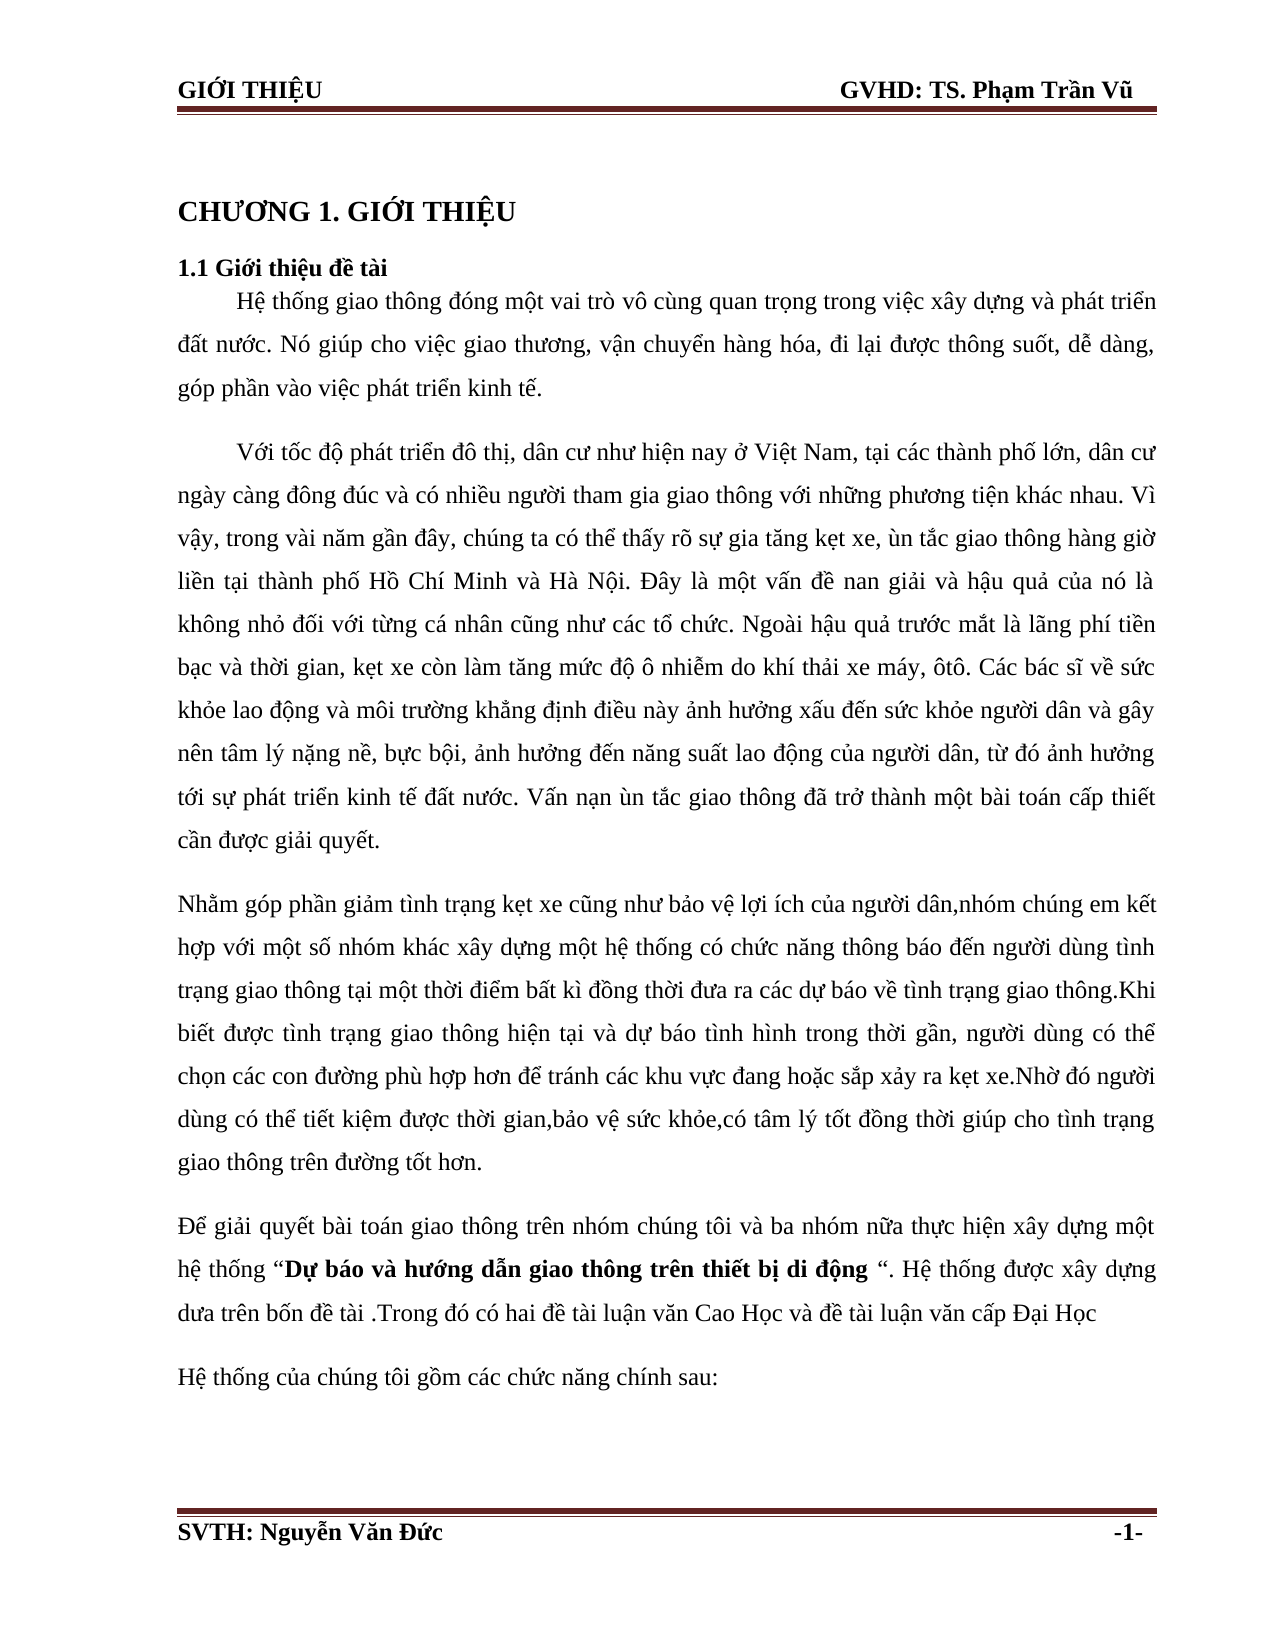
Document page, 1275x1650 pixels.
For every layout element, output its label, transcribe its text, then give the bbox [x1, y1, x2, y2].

subtitle 1.1 Giới thiệu đề tài [177, 253, 1157, 282]
list Hệ thống của chúng tôi gồm các chức năng chính sau: [177, 1362, 1157, 1390]
text Với tốc độ phát triển đô thị, dân cư như hiện nay ở Việt Nam, tại các thành phố lớn, dân cư ngày càng đông đúc và có nhiều người tham gia giao thông với những phương tiện khác nhau. Vì vậy, trong vài năm gần đây, chúng ta có thể thấy rõ sự gia tăng kẹt xe, ùn tắc giao thông hàng giờ liền tại thành phố Hồ Chí Minh và Hà Nội. Đây là một vấn đề nan giải và hậu quả của nó là không nhỏ đối với từng cá nhân cũng như các tổ chức. Ngoài hậu quả trước mắt là lãng phí tiền bạc và thời gian, kẹt xe còn làm tăng mức độ ô nhiễm do khí thải xe máy, ôtô. Các bác sĩ về sức khỏe lao động và môi trường khẳng định điều này ảnh hưởng xấu đến sức khỏe người dân và gây nên tâm lý nặng nề, bực bội, ảnh hưởng đến năng suất lao động của người dân, từ đó ảnh hưởng tới sự phát triển kinh tế đất nước. Vấn nạn ùn tắc giao thông đã trở thành một bài toán cấp thiết cần được giải quyết. [177, 437, 1157, 853]
text Nhằm góp phần giảm tình trạng kẹt xe cũng như bảo vệ lợi ích của người dân,nhóm chúng em kết hợp với một số nhóm khác xây dựng một hệ thống có chức năng thông báo đến người dùng tình trạng giao thông tại một thời điểm bất kì đồng thời đưa ra các dự báo về tình trạng giao thông.Khi biết được tình trạng giao thông hiện tại và dự báo tình hình trong thời gần, người dùng có thể chọn các con đường phù hợp hơn để tránh các khu vực đang hoặc sắp xảy ra kẹt xe.Nhờ đó người dùng có thể tiết kiệm được thời gian,bảo vệ sức khỏe,có tâm lý tốt đồng thời giúp cho tình trạng giao thông trên đường tốt hơn. [177, 889, 1157, 1176]
text Để giải quyết bài toán giao thông trên nhóm chúng tôi và ba nhóm nữa thực hiện xây dựng một hệ thống “Dự báo và hướng dẫn giao thông trên thiết bị di động “. Hệ thống được xây dựng dưa trên bốn đề tài .Trong đó có hai đề tài luận văn Cao Học và đề tài luận văn cấp Đại Học [177, 1211, 1157, 1326]
subtitle CHƯƠNG 1. GIỚI THIỆU [177, 194, 1157, 227]
text Hệ thống giao thông đóng một vai trò vô cùng quan trọng trong việc xây dựng và phát triển đất nước. Nó giúp cho việc giao thương, vận chuyển hàng hóa, đi lại được thông suốt, dễ dàng, góp phần vào việc phát triển kinh tế. [177, 286, 1157, 401]
